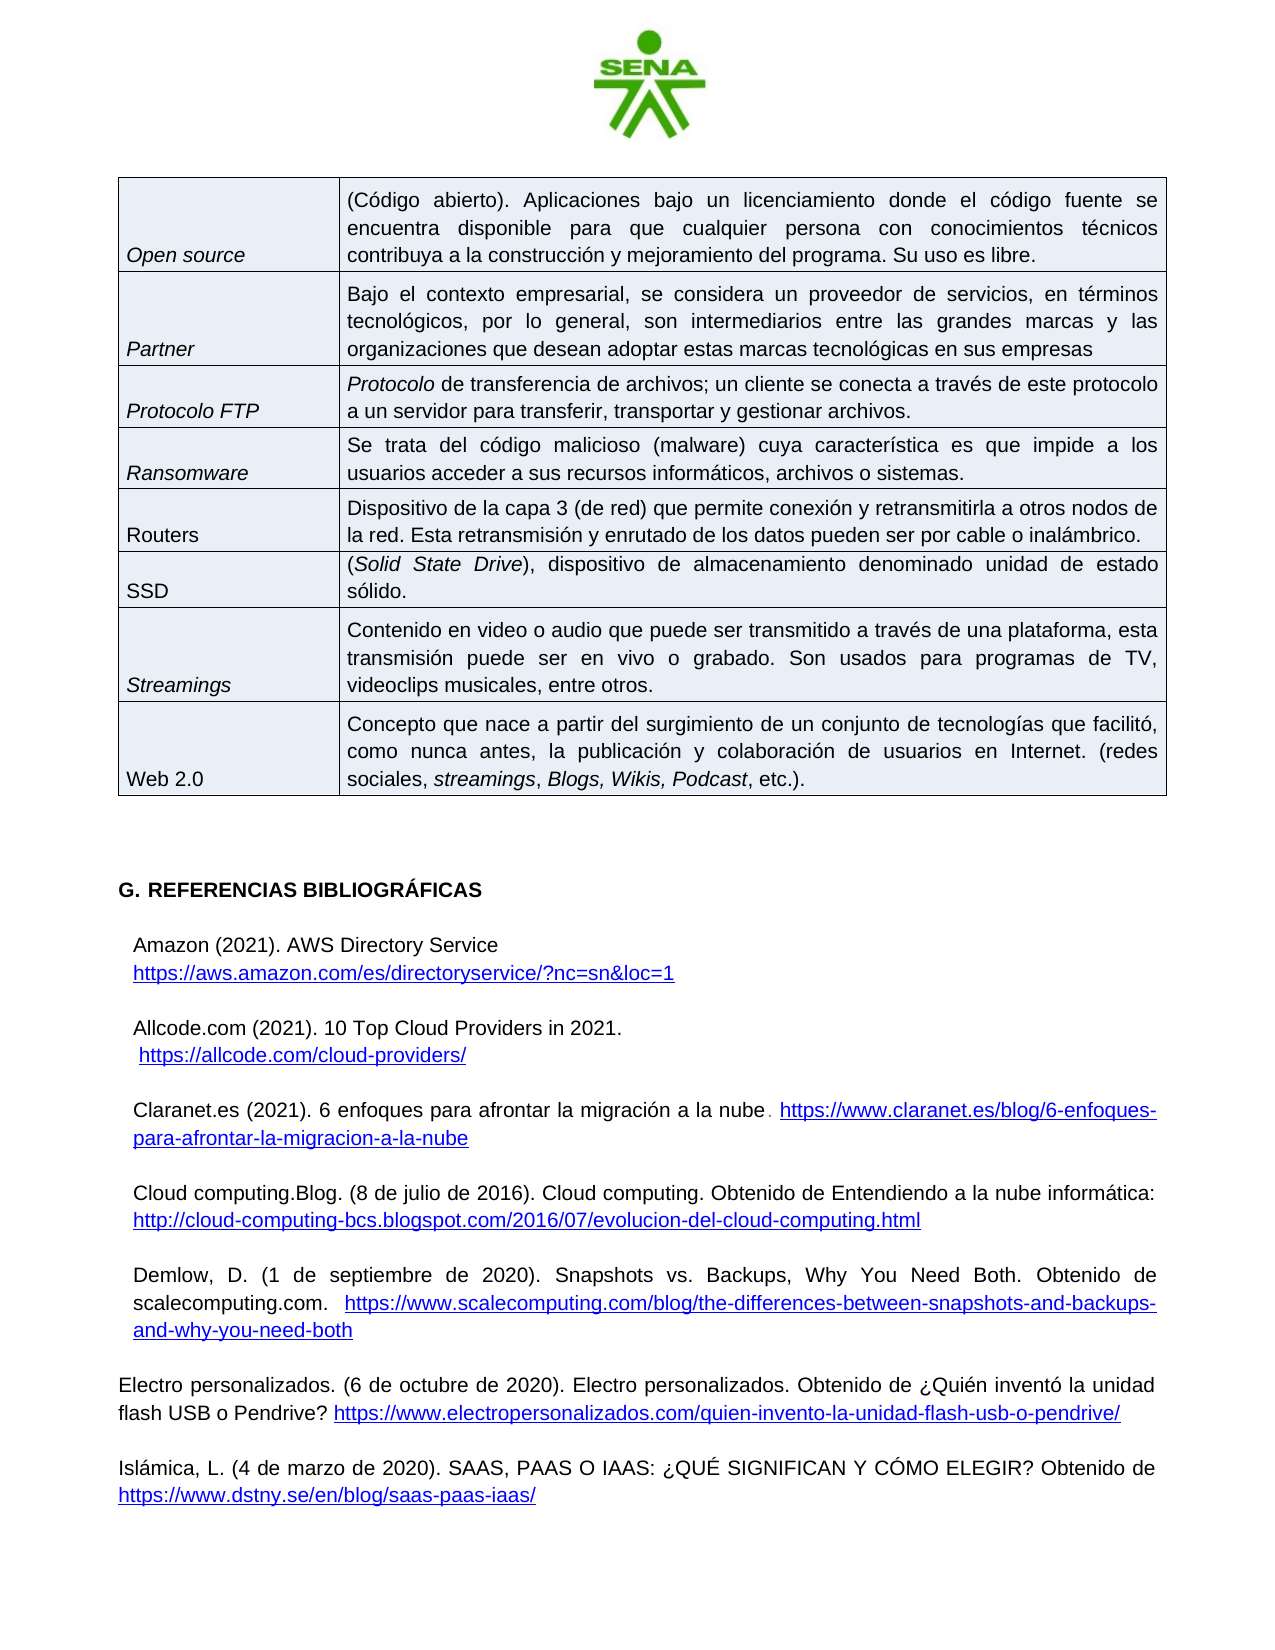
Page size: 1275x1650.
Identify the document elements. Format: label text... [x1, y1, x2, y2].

table_cell Dispositivo de la capa 3 (de red) que permite conexión y retransmitirla a otros nodos de la red. Esta retransmisión y enrutado de los datos pueden ser por cable o inalámbrico. [340, 489, 1166, 551]
text https://aws.amazon.com/es/directoryservice/?nc=sn&loc=1 [133, 961, 1157, 984]
text Islámica, L. (4 de marzo de 2020). SAAS, PAAS O IAAS: ¿QUÉ SIGNIFICAN Y CÓMO ELEGIR? Obtenido de https://www.dstny.se/en/blog/saas-paas-iaas/ [118, 1456, 1157, 1507]
text Allcode.com (2021). 10 Top Cloud Providers in 2021. [133, 1016, 1157, 1039]
text https://allcode.com/cloud-providers/ [133, 1043, 1157, 1067]
table_cell Routers [119, 489, 339, 551]
table_cell (Solid State Drive), dispositivo de almacenamiento denominado unidad de estado sólido. [340, 552, 1166, 607]
list REFERENCIAS BIBLIOGRÁFICAS [118, 878, 1157, 902]
table_cell Streamings [119, 608, 339, 701]
table_cell (Código abierto). Aplicaciones bajo un licenciamiento donde el código fuente se encuentra disponible para que cualquier persona con conocimientos técnicos contribuya a la construcción y mejoramiento del programa. Su uso es libre. [340, 178, 1166, 271]
table_cell Ransomware [119, 428, 339, 488]
table_cell Bajo el contexto empresarial, se considera un proveedor de servicios, en términos tecnológicos, por lo general, son intermediarios entre las grandes marcas y las organizaciones que desean adoptar estas marcas tecnológicas en sus empresas [340, 272, 1166, 365]
picture [593, 21, 712, 147]
text Claranet.es (2021). 6 enfoques para afrontar la migración a la nube. https://www.claranet.es/blog/6-enfoques-para-afrontar-la-migracion-a-la-nube [133, 1098, 1157, 1149]
table_cell Partner [119, 272, 339, 365]
table_cell Protocolo de transferencia de archivos; un cliente se conecta a través de este protocolo a un servidor para transferir, transportar y gestionar archivos. [340, 366, 1166, 427]
text Cloud computing.Blog. (8 de julio de 2016). Cloud computing. Obtenido de Entendiendo a la nube informática: http://cloud-computing-bcs.blogspot.com/2016/07/evolucion-del-cloud-computing.html [133, 1181, 1157, 1232]
text Demlow, D. (1 de septiembre de 2020). Snapshots vs. Backups, Why You Need Both. Obtenido de scalecomputing.com. https://www.scalecomputing.com/blog/the-differences-between-snapshots-and-backups-and-why-you-need-both [133, 1263, 1157, 1342]
table_cell Web 2.0 [119, 702, 339, 794]
text Amazon (2021). AWS Directory Service [133, 933, 1157, 957]
table_cell Protocolo FTP [119, 366, 339, 427]
table_cell Concepto que nace a partir del surgimiento de un conjunto de tecnologías que facilitó, como nunca antes, la publicación y colaboración de usuarios en Internet. (redes sociales, streamings, Blogs, Wikis, Podcast, etc.). [340, 702, 1166, 794]
table_cell Open source [119, 178, 339, 271]
text Electro personalizados. (6 de octubre de 2020). Electro personalizados. Obtenido de ¿Quién inventó la unidad flash USB o Pendrive? https://www.electropersonalizados.com/quien-invento-la-unidad-flash-usb-o-pendrive/ [118, 1373, 1157, 1424]
table_cell Se trata del código malicioso (malware) cuya característica es que impide a los usuarios acceder a sus recursos informáticos, archivos o sistemas. [340, 428, 1166, 488]
table_cell SSD [119, 552, 339, 607]
table_cell Contenido en video o audio que puede ser transmitido a través de una plataforma, esta transmisión puede ser en vivo o grabado. Son usados para programas de TV, videoclips musicales, entre otros. [340, 608, 1166, 701]
